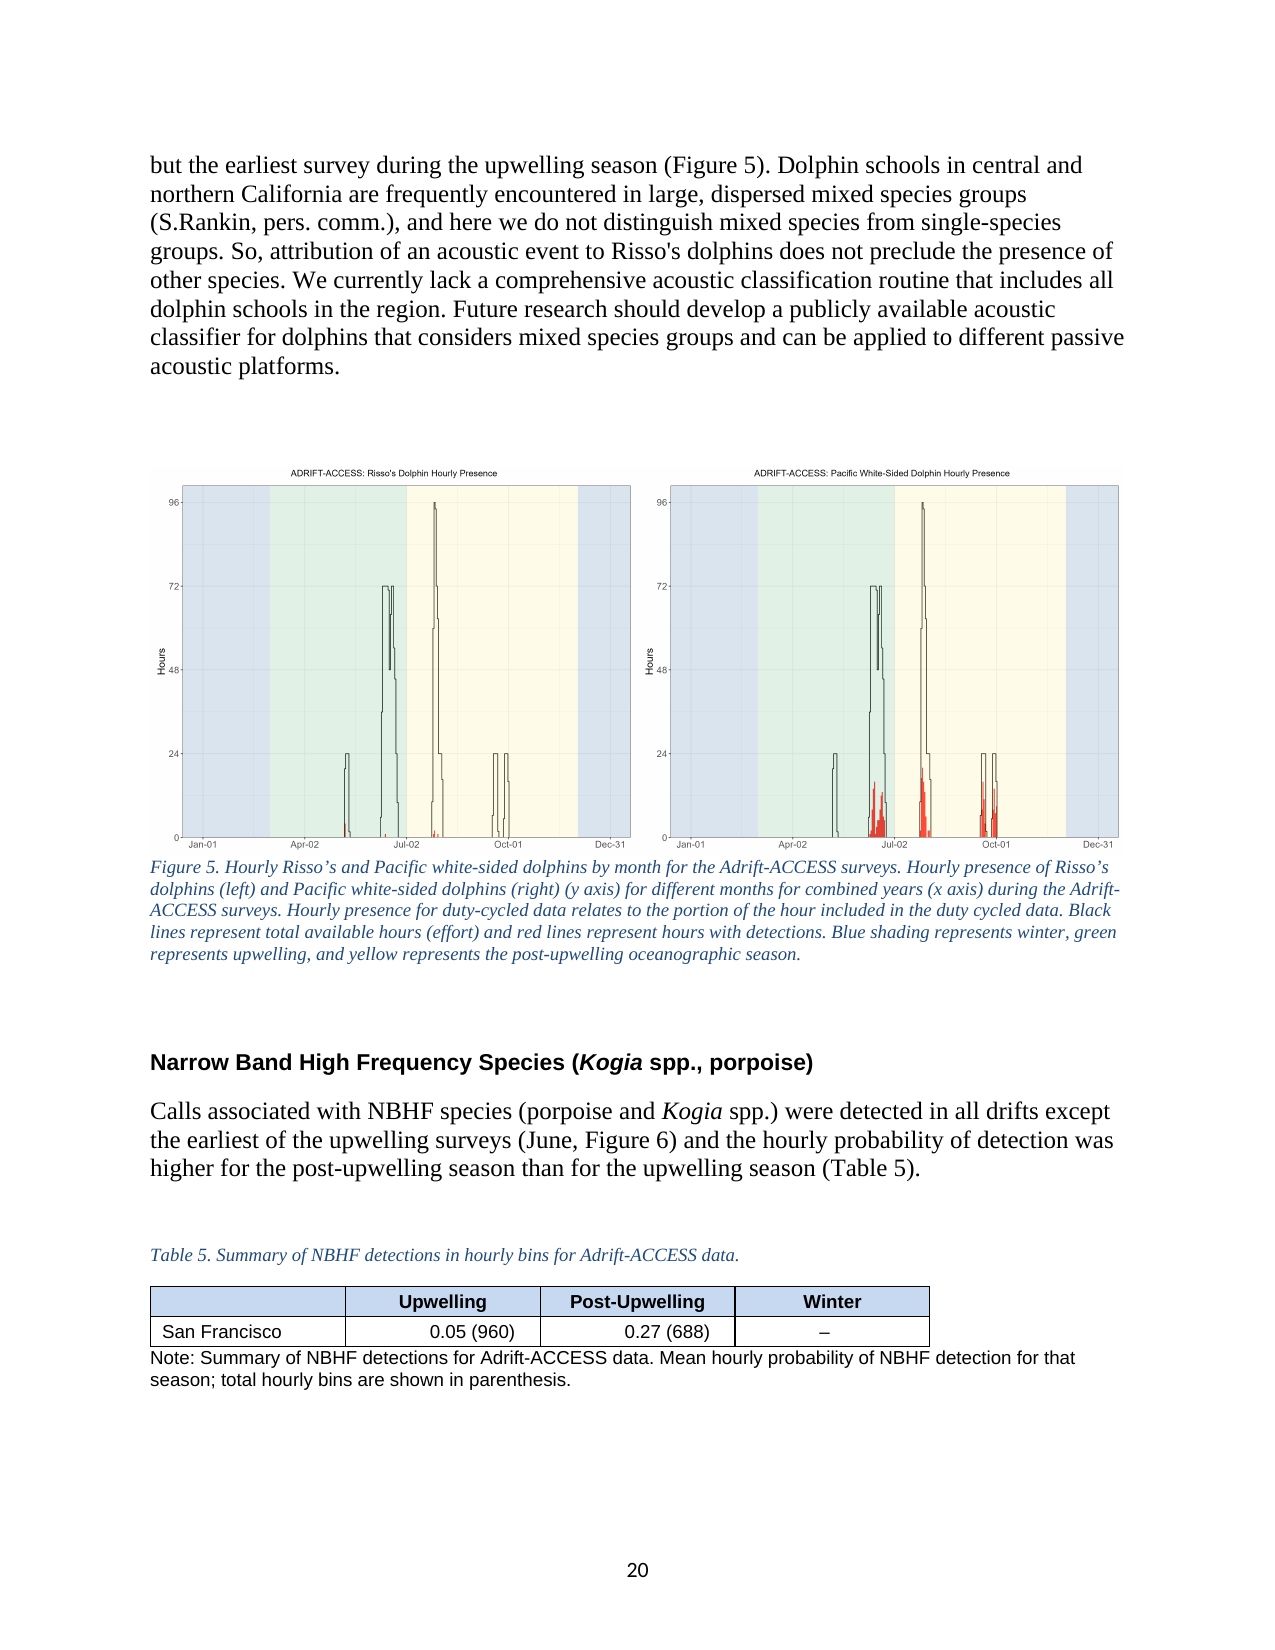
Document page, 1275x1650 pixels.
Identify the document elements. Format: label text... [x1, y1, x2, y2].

table_cell – [736, 1317, 929, 1346]
table_header Upwelling [346, 1287, 540, 1316]
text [150, 150, 1125, 380]
table_cell 0.27 (688) [541, 1317, 734, 1346]
text Note: Summary of NBHF detections for Adrift-ACCESS data. Mean hourly probability of NBHF detection for that season; total hourly bins are shown in parenthesis. [150, 1347, 1125, 1390]
picture [150, 466, 1125, 857]
table_cell San Francisco [151, 1317, 345, 1346]
table_header [151, 1287, 345, 1316]
subtitle Narrow Band High Frequency Species (Kogia spp., porpoise) [150, 1049, 1125, 1075]
table_cell 0.05 (960) [346, 1317, 540, 1346]
table_header Post-Upwelling [541, 1287, 734, 1316]
table_header Winter [736, 1287, 929, 1316]
